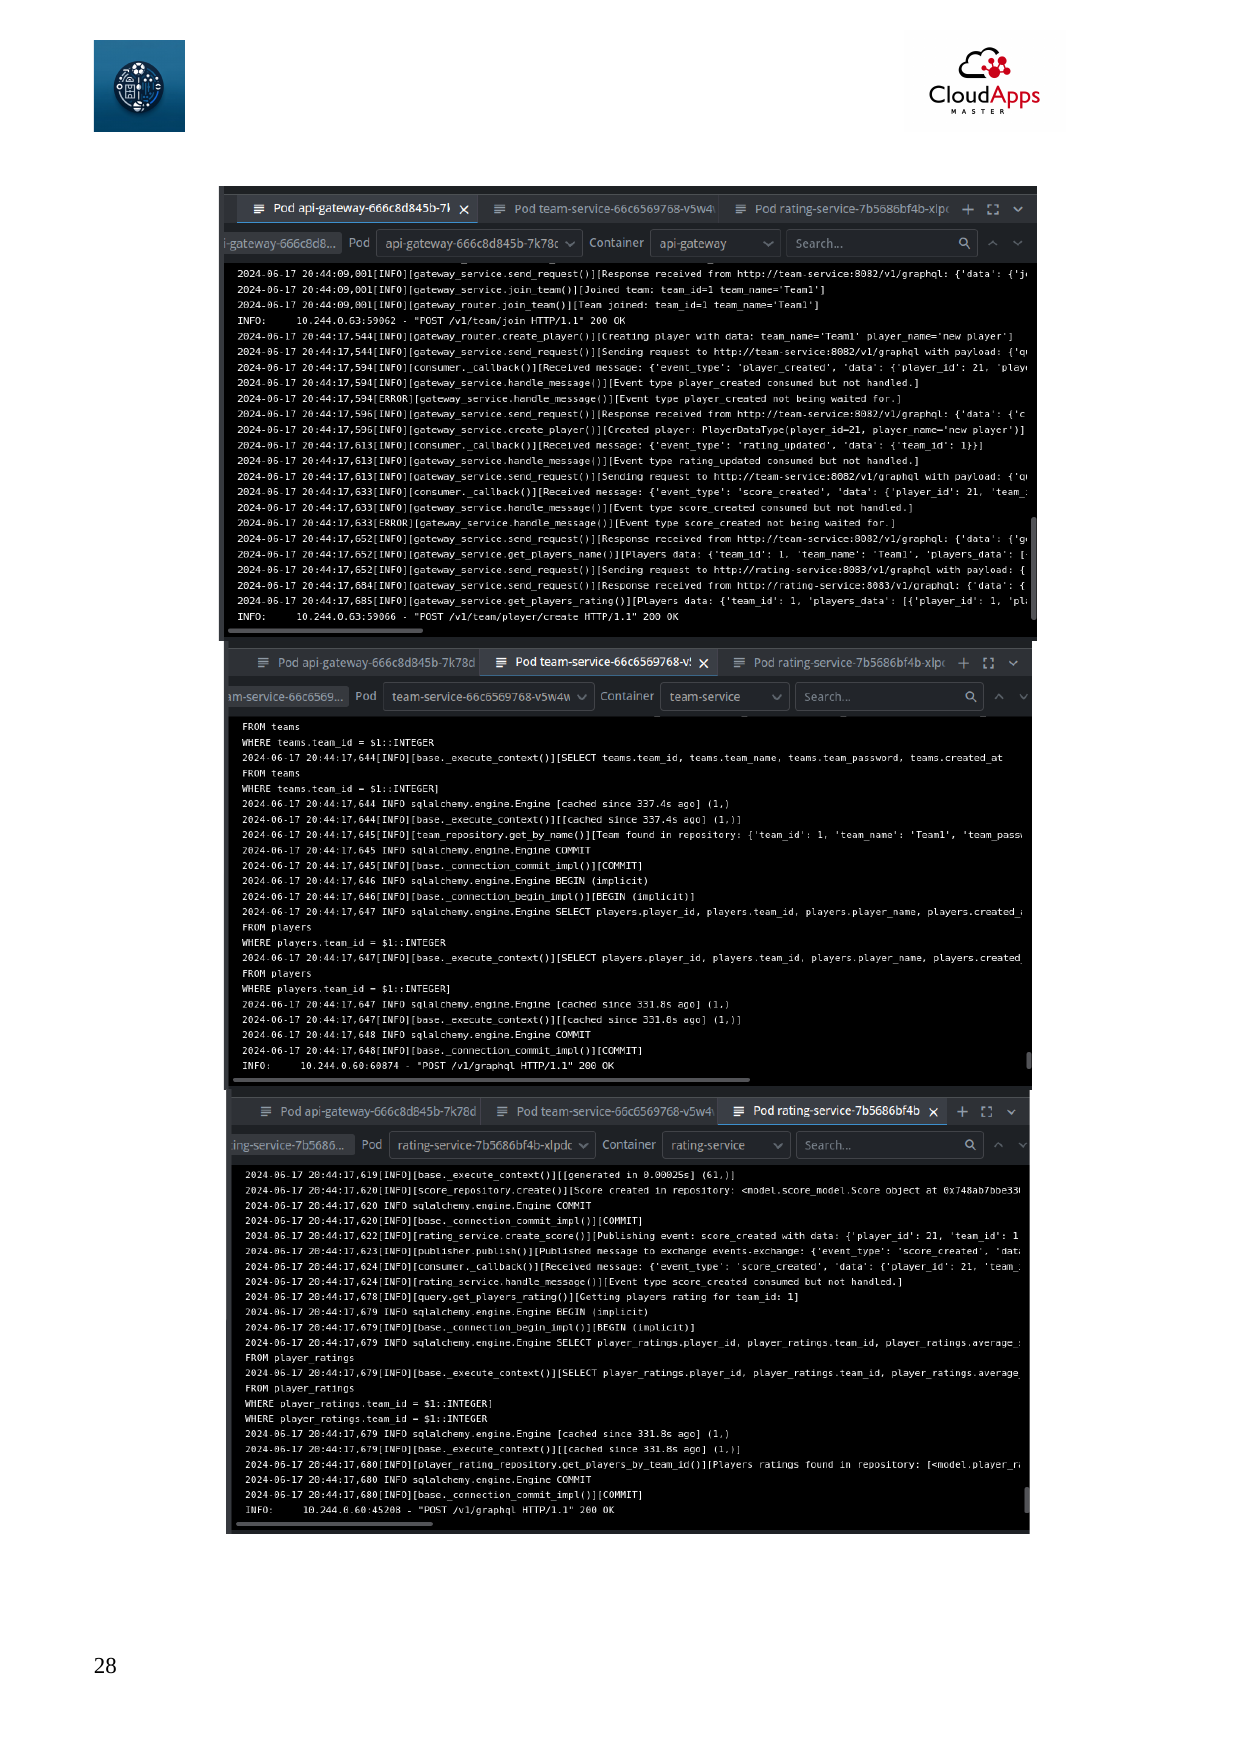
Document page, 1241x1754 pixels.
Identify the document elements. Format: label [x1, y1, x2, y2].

picture [93, 40, 185, 132]
picture [903, 30, 1066, 132]
picture [218, 186, 1037, 1534]
